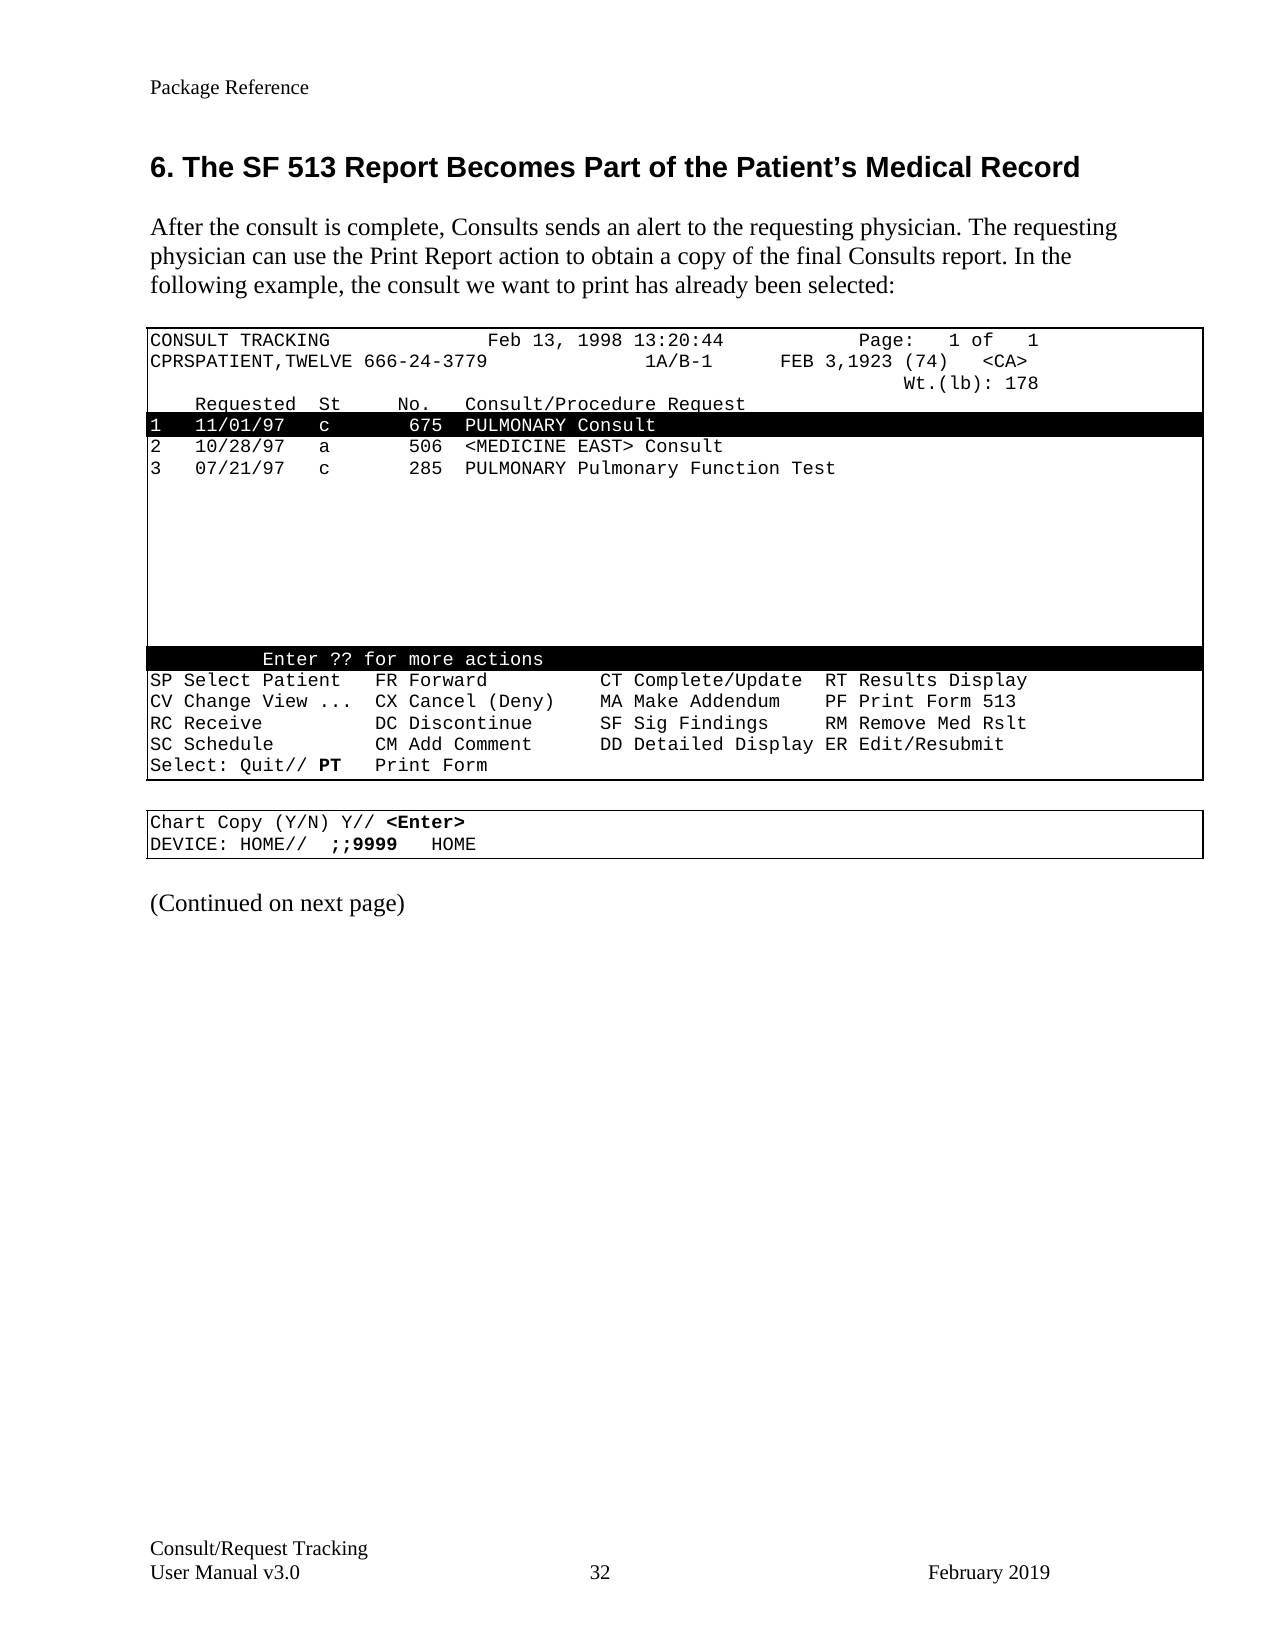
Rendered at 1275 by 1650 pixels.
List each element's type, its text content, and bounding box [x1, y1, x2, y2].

text Select: Quit// PT Print Form [148, 752, 1202, 779]
text After the consult is complete, Consults sends an alert to the requesting physician. The requesting physician can use the Print Report action to obtain a copy of the final Consults report. In the following example, the consult we want to print has already been selected: [150, 212, 1125, 298]
text 3 07/21/97 c 285 PULMONARY Pulmonary Function Test [148, 455, 1202, 480]
text DEVICE: HOME// ;;9999 HOME [148, 831, 1202, 858]
text SP Select Patient FR Forward CT Complete/Update RT Results Display [148, 667, 1202, 688]
text Wt.(lb): 178 [148, 370, 1202, 391]
text CV Change View ... CX Cancel (Deny) MA Make Addendum PF Print Form 513 [148, 688, 1202, 710]
text RC Receive DC Discontinue SF Sig Findings RM Remove Med Rslt [148, 710, 1202, 731]
text Enter ?? for more actions [148, 646, 1202, 667]
text Requested St No. Consult/Procedure Request [148, 391, 1202, 412]
text SC Schedule CM Add Comment DD Detailed Display ER Edit/Resubmit [148, 731, 1202, 752]
text Chart Copy (Y/N) Y// <Enter> [148, 811, 1202, 831]
text 2 10/28/97 a 506 <MEDICINE EAST> Consult [148, 433, 1202, 455]
text CPRSPATIENT,TWELVE 666-24-3779 1A/B-1 FEB 3,1923 (74) <CA> [148, 348, 1202, 370]
subtitle 6. The SF 513 Report Becomes Part of the Patient’s Medical Record [150, 150, 1125, 183]
text 1 11/01/97 c 675 PULMONARY Consult [148, 412, 1202, 433]
text (Continued on next page)-------------------------------------------------------------------------------- [150, 888, 1125, 917]
text CONSULT TRACKING Feb 13, 1998 13:20:44 Page: 1 of 1 [148, 329, 1202, 348]
